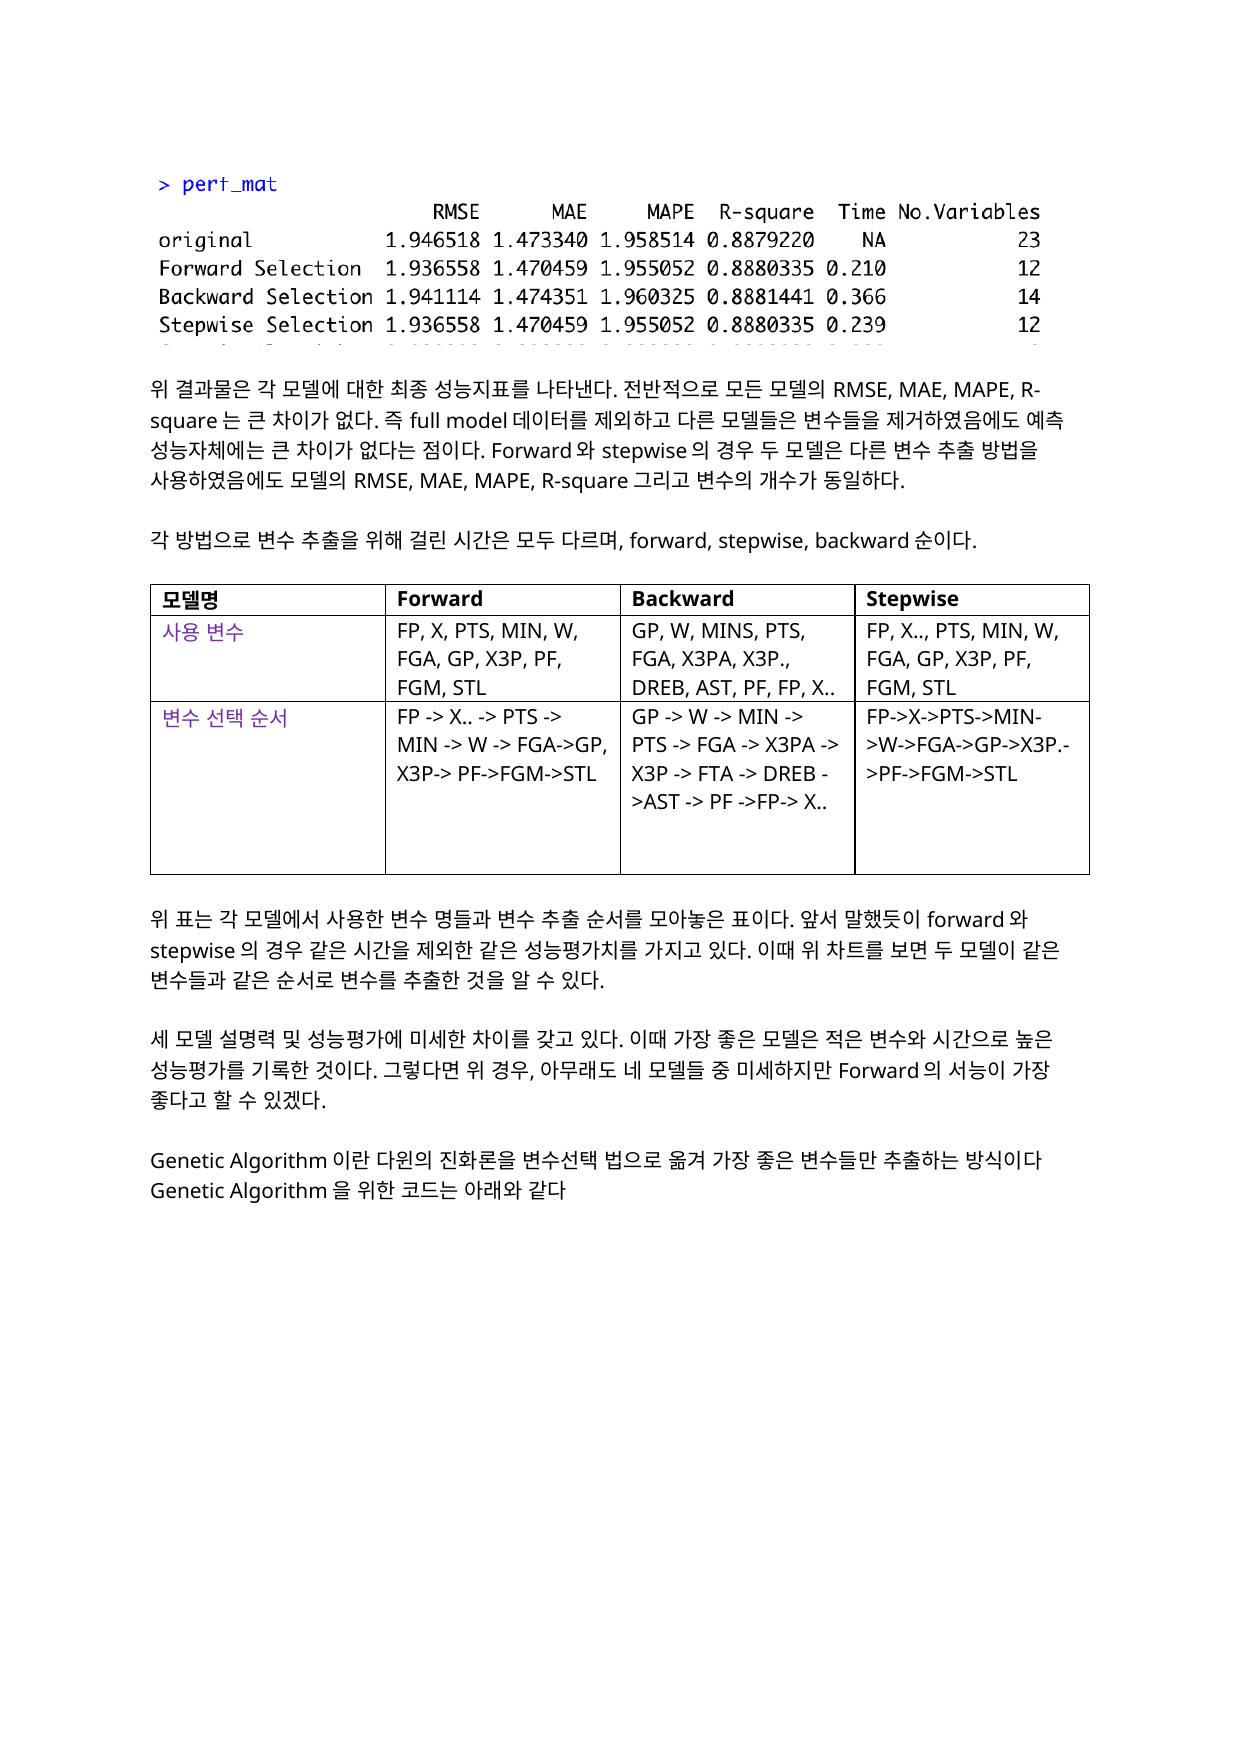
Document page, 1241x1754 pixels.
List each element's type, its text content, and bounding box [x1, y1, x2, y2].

text 위 결과물은 각 모델에 대한 최종 성능지표를 나타낸다. 전반적으로 모든 모델의 RMSE, MAE, MAPE, R-square는 큰 차이가 없다. 즉 full model데이터를 제외하고 다른 모델들은 변수들을 제거하였음에도 예측 성능자체에는 큰 차이가 없다는 점이다. Forward와 stepwise의 경우 두 모델은 다른 변수 추출 방법을 사용하였음에도 모델의 RMSE, MAE, MAPE, R-square그리고 변수의 개수가 동일하다. [150, 373, 1090, 495]
text Genetic Algorithm이란 다윈의 진화론을 변수선택 법으로 옮겨 가장 좋은 변수들만 추출하는 방식이다 Genetic Algorithm을 위한 코드는 아래와 같다 [150, 1144, 1090, 1204]
table_cell GP -> W -> MIN -> PTS -> FGA -> X3PA -> X3P -> FTA -> DREB ->AST -> PF ->FP-> X.. [621, 702, 854, 873]
table_header Forward [386, 585, 620, 615]
table_cell GP, W, MINS, PTS, FGA, X3PA, X3P., DREB, AST, PF, FP, X.. [621, 616, 854, 701]
table_cell 변수 선택 순서 [151, 702, 385, 873]
table_cell FP, X.., PTS, MIN, W, FGA, GP, X3P, PF, FGM, STL [856, 616, 1089, 701]
picture [150, 177, 1054, 345]
table_header Stepwise [856, 585, 1089, 615]
text 각 방법으로 변수 추출을 위해 걸린 시간은 모두 다르며, forward, stepwise, backward순이다. [150, 524, 1090, 554]
table_cell 사용 변수 [151, 616, 385, 701]
table_cell FP -> X.. -> PTS -> MIN -> W -> FGA->GP, X3P-> PF->FGM->STL [386, 702, 620, 873]
table_cell FP, X, PTS, MIN, W, FGA, GP, X3P, PF, FGM, STL [386, 616, 620, 701]
table_header Backward [621, 585, 854, 615]
text 세 모델 설명력 및 성능평가에 미세한 차이를 갖고 있다. 이때 가장 좋은 모델은 적은 변수와 시간으로 높은 성능평가를 기록한 것이다. 그렇다면 위 경우, 아무래도 네 모델들 중 미세하지만 Forward의 서능이 가장 좋다고 할 수 있겠다. [150, 1024, 1090, 1115]
table_header 모델명 [151, 585, 385, 615]
table_cell FP->X->PTS->MIN->W->FGA->GP->X3P.->PF->FGM->STL [856, 702, 1089, 873]
text 위 표는 각 모델에서 사용한 변수 명들과 변수 추출 순서를 모아놓은 표이다. 앞서 말했듯이 forward와 stepwise의 경우 같은 시간을 제외한 같은 성능평가치를 가지고 있다. 이때 위 차트를 보면 두 모델이 같은 변수들과 같은 순서로 변수를 추출한 것을 알 수 있다. [150, 904, 1090, 994]
